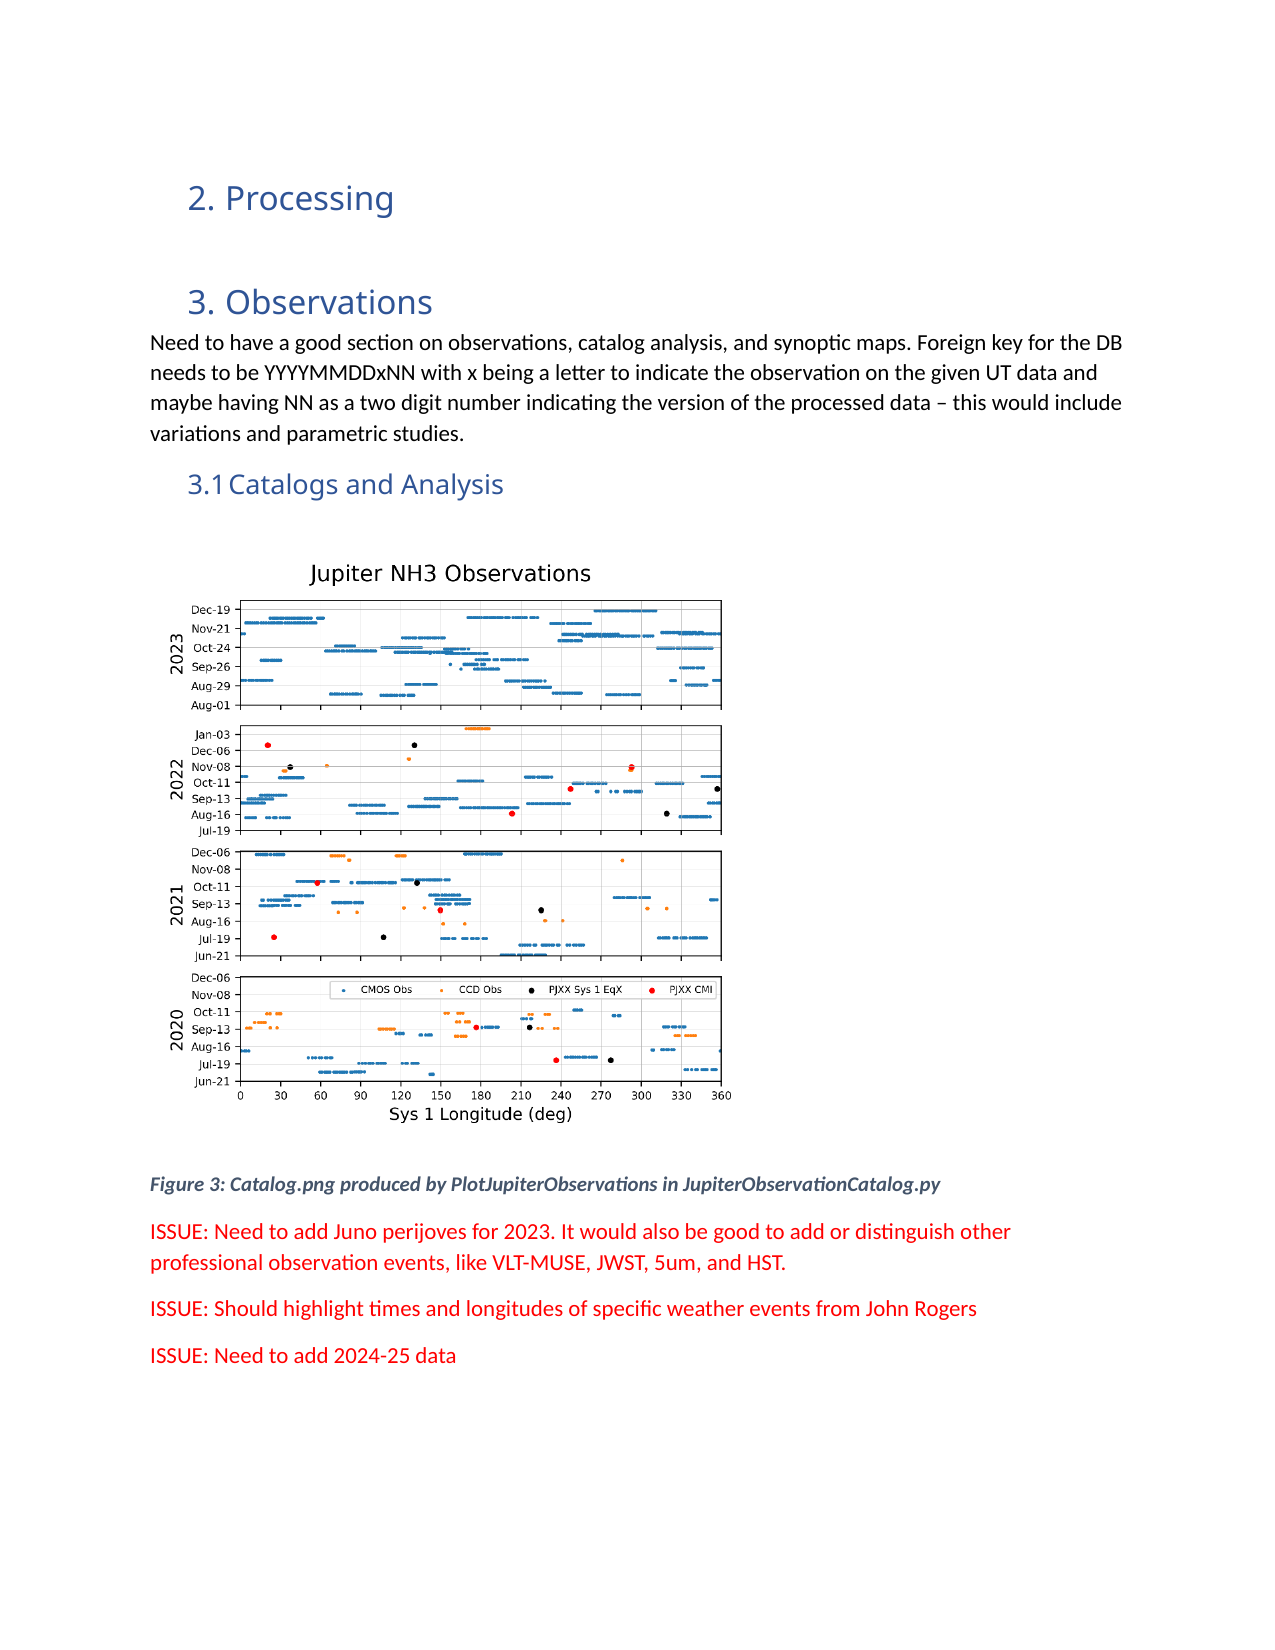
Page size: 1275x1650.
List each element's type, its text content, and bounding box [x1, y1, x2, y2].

subtitle Catalogs and Analysis [187, 466, 1125, 502]
text ISSUE: Need to add 2024-25 data [150, 1341, 1125, 1369]
text Need to have a good section on observations, catalog analysis, and synoptic maps. Foreign key for the DB needs to be YYYYMMDDxNN with x being a letter to indicate the observation on the given UT data and maybe having NN as a two digit number indicating the version of the processed data – this would include variations and parametric studies. [150, 328, 1125, 447]
subtitle Processing [187, 175, 1125, 220]
picture [150, 552, 750, 1153]
subtitle Observations [187, 279, 1125, 324]
text ISSUE: Should highlight times and longitudes of specific weather events from John Rogers [150, 1294, 1125, 1322]
text ISSUE: Need to add Juno perijoves for 2023. It would also be good to add or distinguish other professional observation events, like VLT-MUSE, JWST, 5um, and HST. [150, 1217, 1125, 1276]
